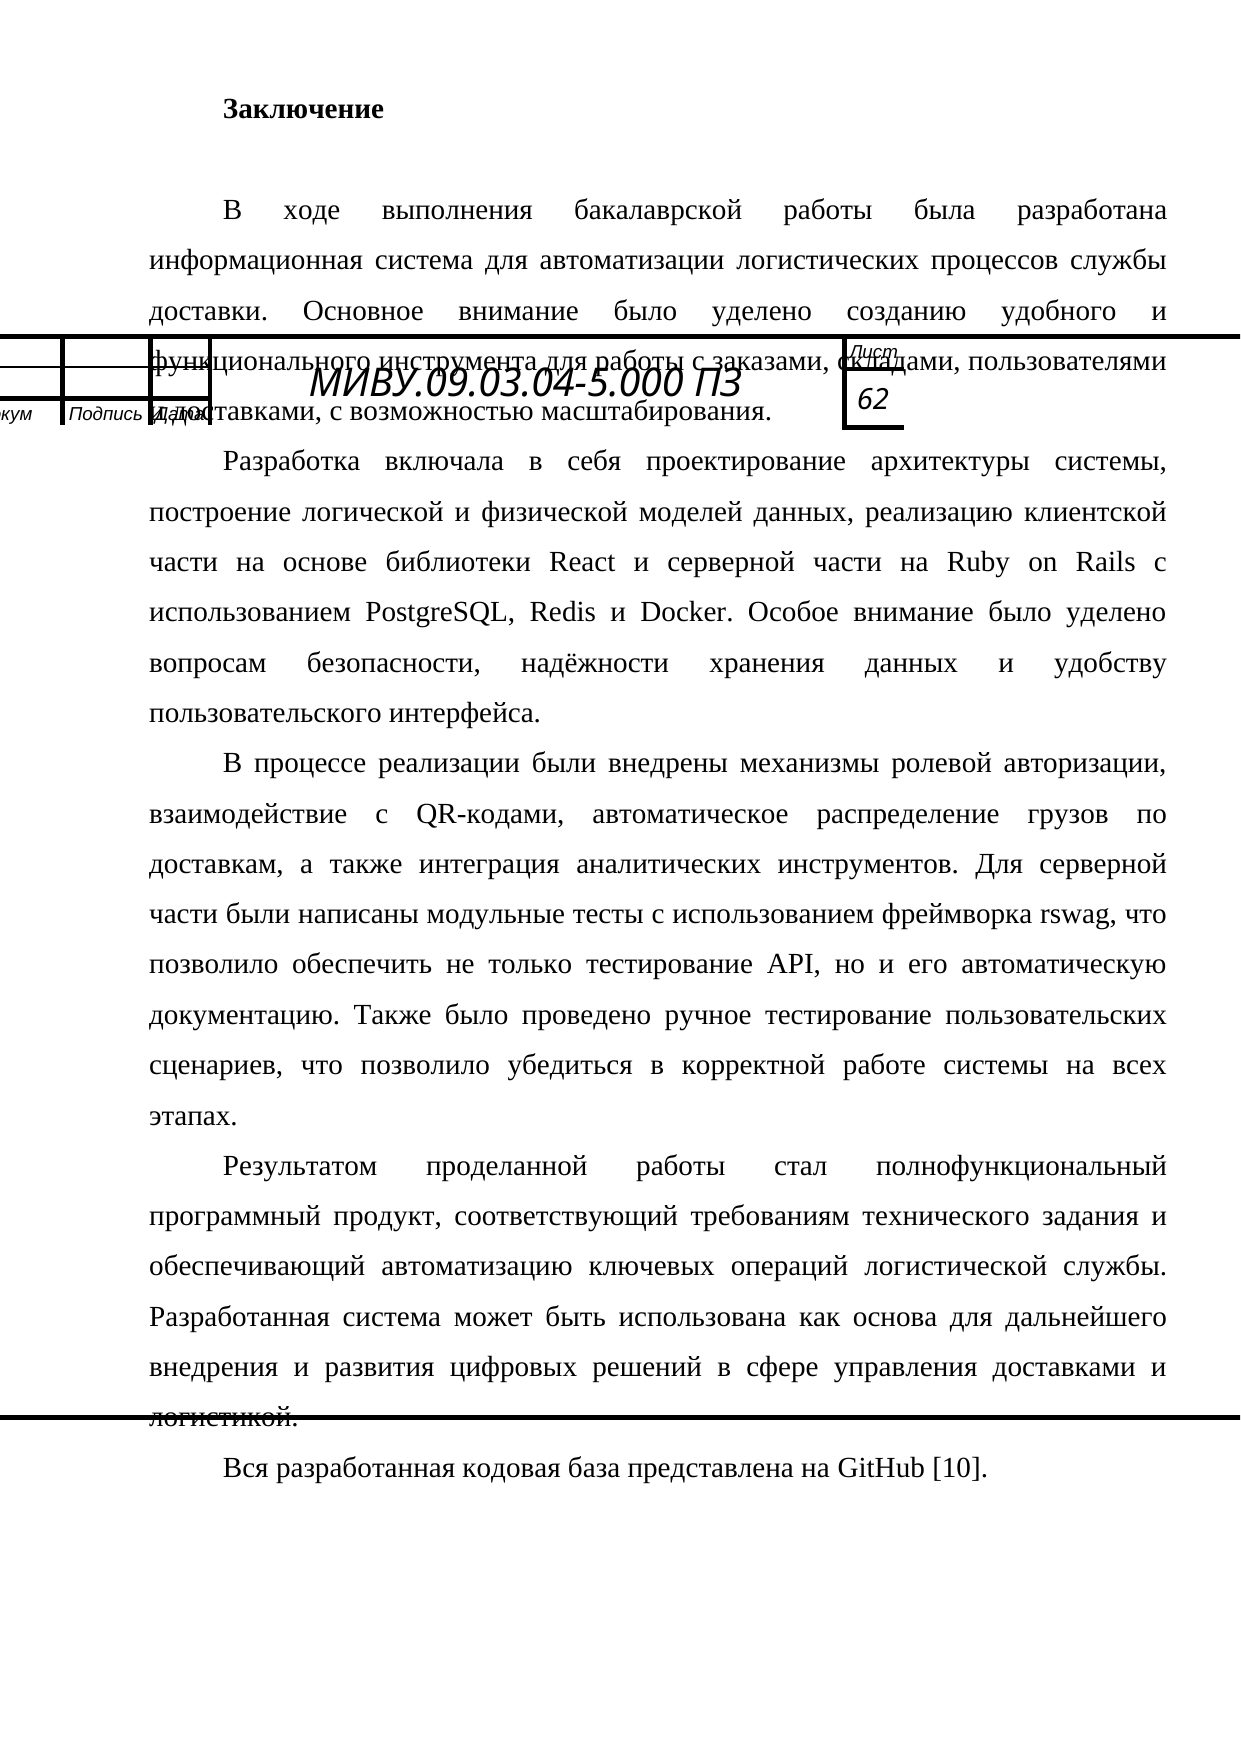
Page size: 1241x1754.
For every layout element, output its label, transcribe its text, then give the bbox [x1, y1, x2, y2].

text В процессе реализации были внедрены механизмы ролевой авторизации, взаимодействие с QR-кодами, автоматическое распределение грузов по доставкам, а также интеграция аналитических инструментов. Для серверной части были написаны модульные тесты с использованием фреймворка rswag, что позволило обеспечить не только тестирование API, но и его автоматическую документацию. Также было проведено ручное тестирование пользовательских сценариев, что позволило убедиться в корректной работе системы на всех этапах. [149, 745, 1168, 1131]
text Вся разработанная кодовая база представлена на GitHub [10]. [149, 1450, 1168, 1483]
text Разработка включала в себя проектирование архитектуры системы, построение логической и физической моделей данных, реализацию клиентской части на основе библиотеки React и серверной части на Ruby on Rails с использованием PostgreSQL, Redis и Docker. Особое внимание было уделено вопросам безопасности, надёжности хранения данных и удобству пользовательского интерфейса. [149, 443, 1168, 729]
text Результатом проделанной работы стал полнофункциональный программный продукт, соответствующий требованиям технического задания и обеспечивающий автоматизацию ключевых операций логистической службы. Разработанная система может быть использована как основа для дальнейшего внедрения и развития цифровых решений в сфере управления доставками и логистикой. [149, 1148, 1168, 1433]
text Заключение [149, 91, 1168, 125]
text В ходе выполнения бакалаврской работы была разработана информационная система для автоматизации логистических процессов службы доставки. Основное внимание было уделено созданию удобного и функционального инструмента для работы с заказами, складами, пользователями и доставками, с возможностью масштабирования. [149, 192, 1168, 427]
